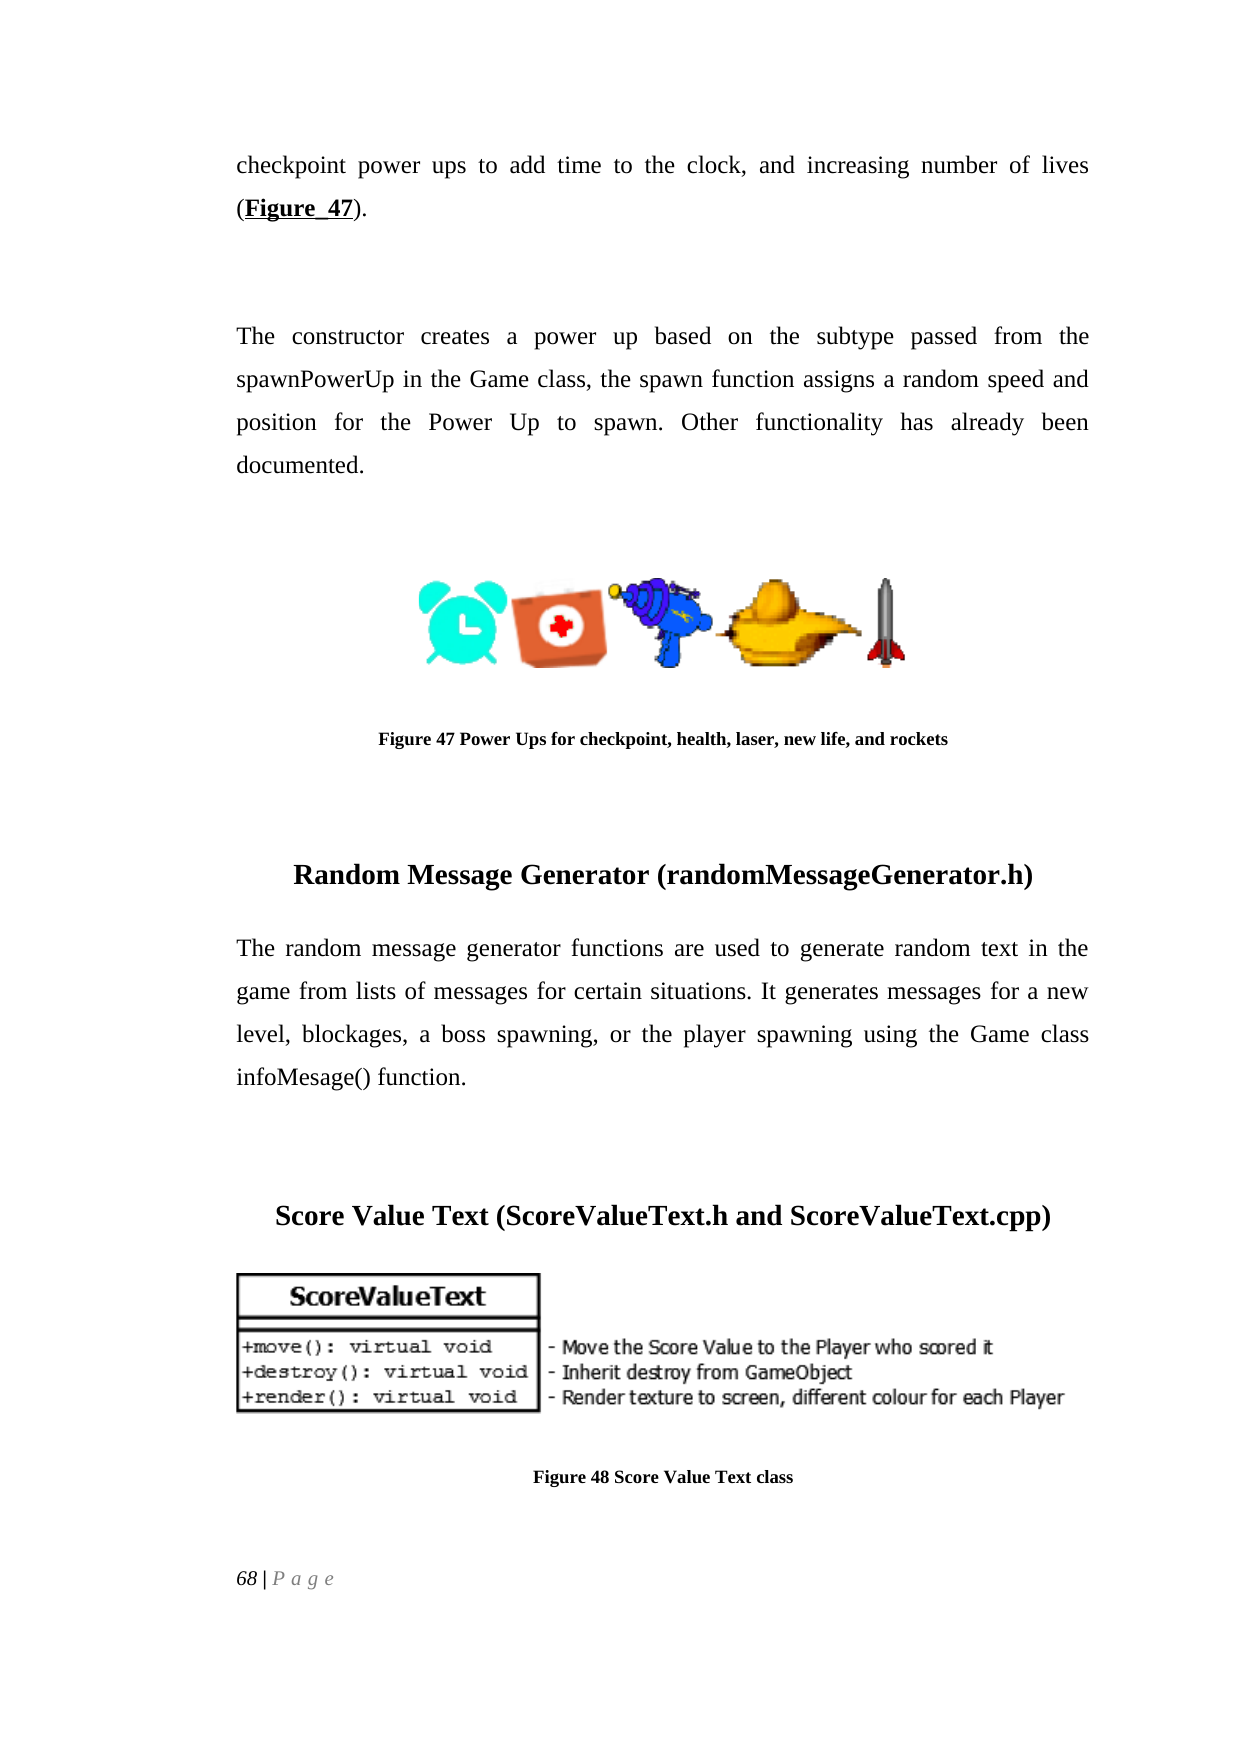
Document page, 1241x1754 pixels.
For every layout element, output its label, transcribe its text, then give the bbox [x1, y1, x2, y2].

text The random message generator functions are used to generate random text in the game from lists of messages for certain situations. It generates messages for a new level, blockages, a boss spawning, or the player spawning using the Game class infoMesage() function. [236, 933, 1090, 1091]
picture [418, 578, 908, 668]
text Random Message Generator (randomMessageGenerator.h) [236, 857, 1090, 891]
picture [236, 1273, 1073, 1414]
text Score Value Text (ScoreValueText.h and ScoreValueText.cpp) [236, 1198, 1090, 1232]
text The constructor creates a power up based on the subtype passed from the spawnPowerUp in the Game class, the spawn function assigns a random speed and position for the Power Up to spawn. Other functionality has already been documented. [236, 321, 1090, 479]
